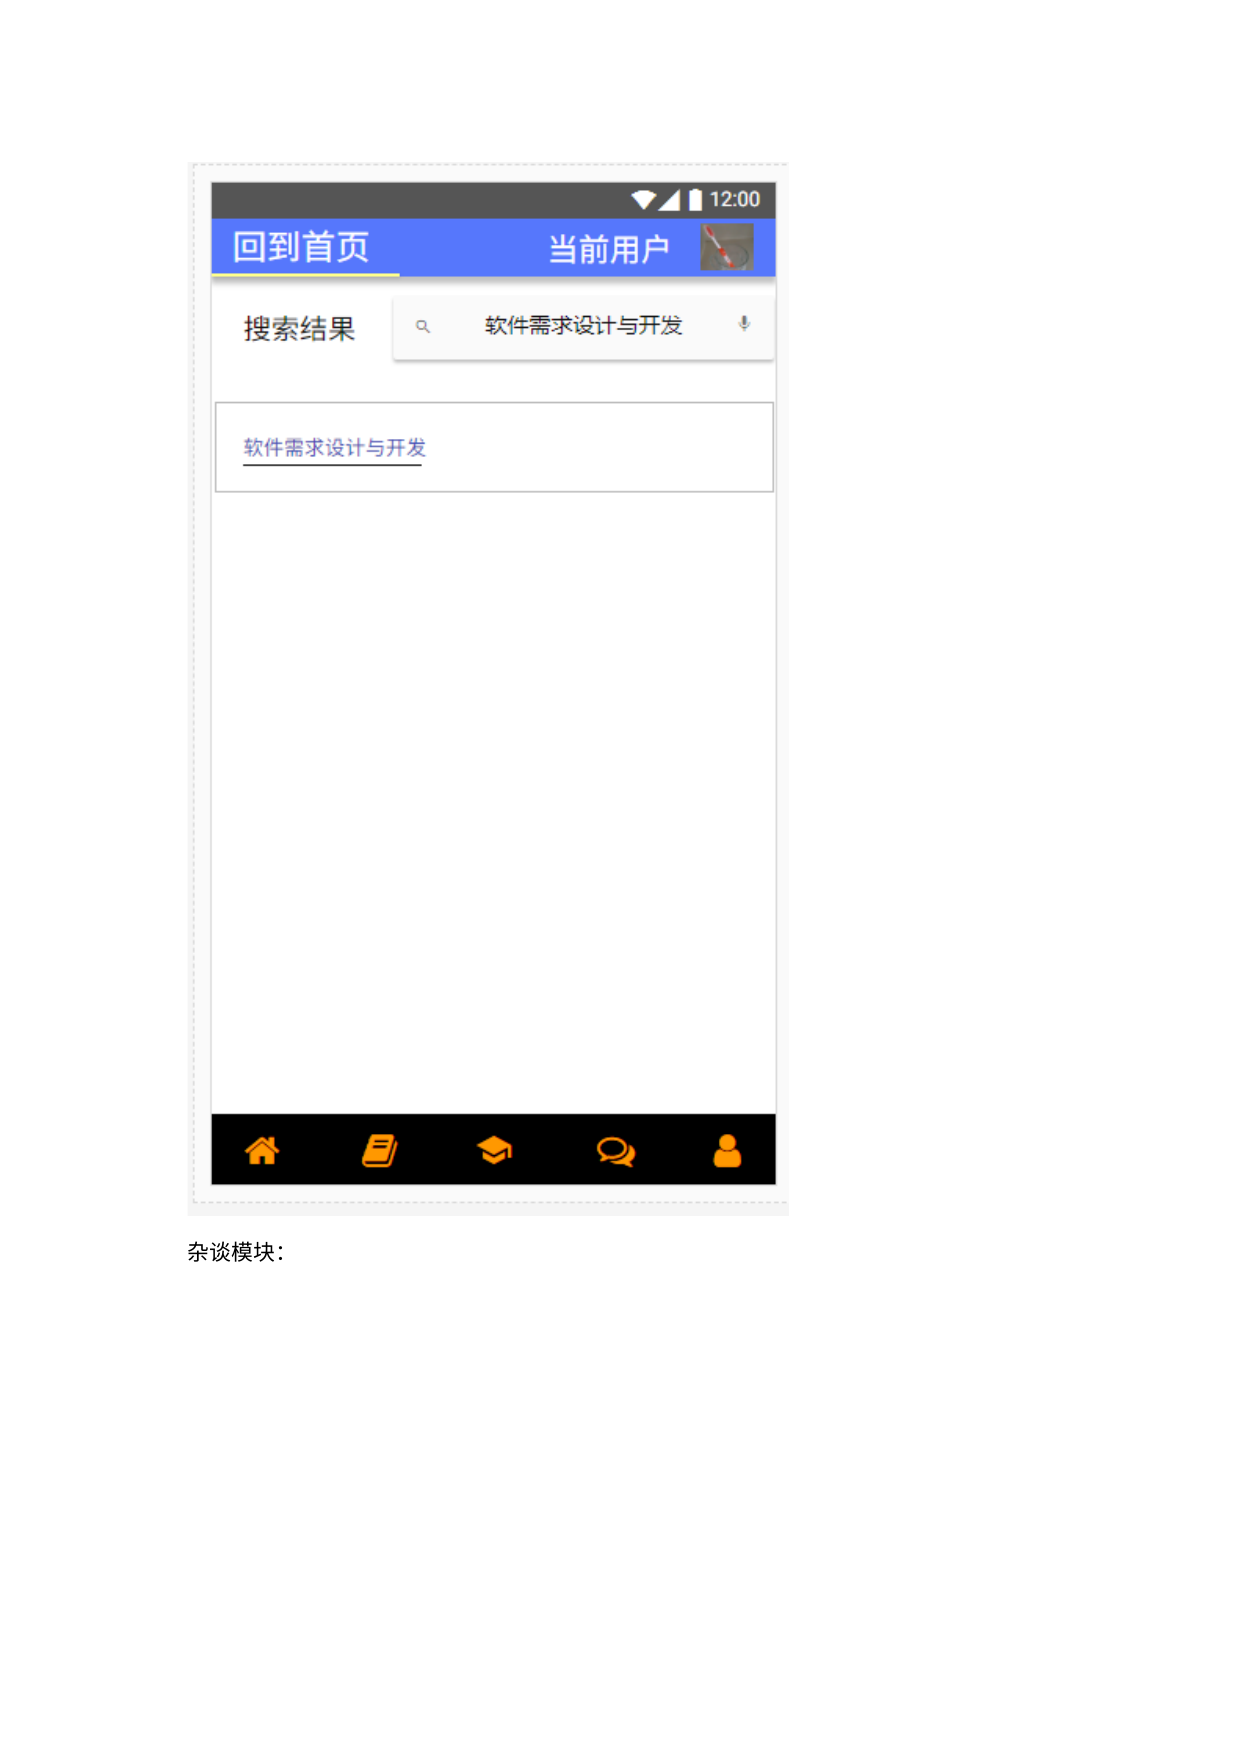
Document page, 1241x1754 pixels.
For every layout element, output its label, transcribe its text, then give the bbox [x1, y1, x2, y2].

picture [187, 162, 789, 1216]
text 杂谈模块： [187, 1234, 1053, 1267]
